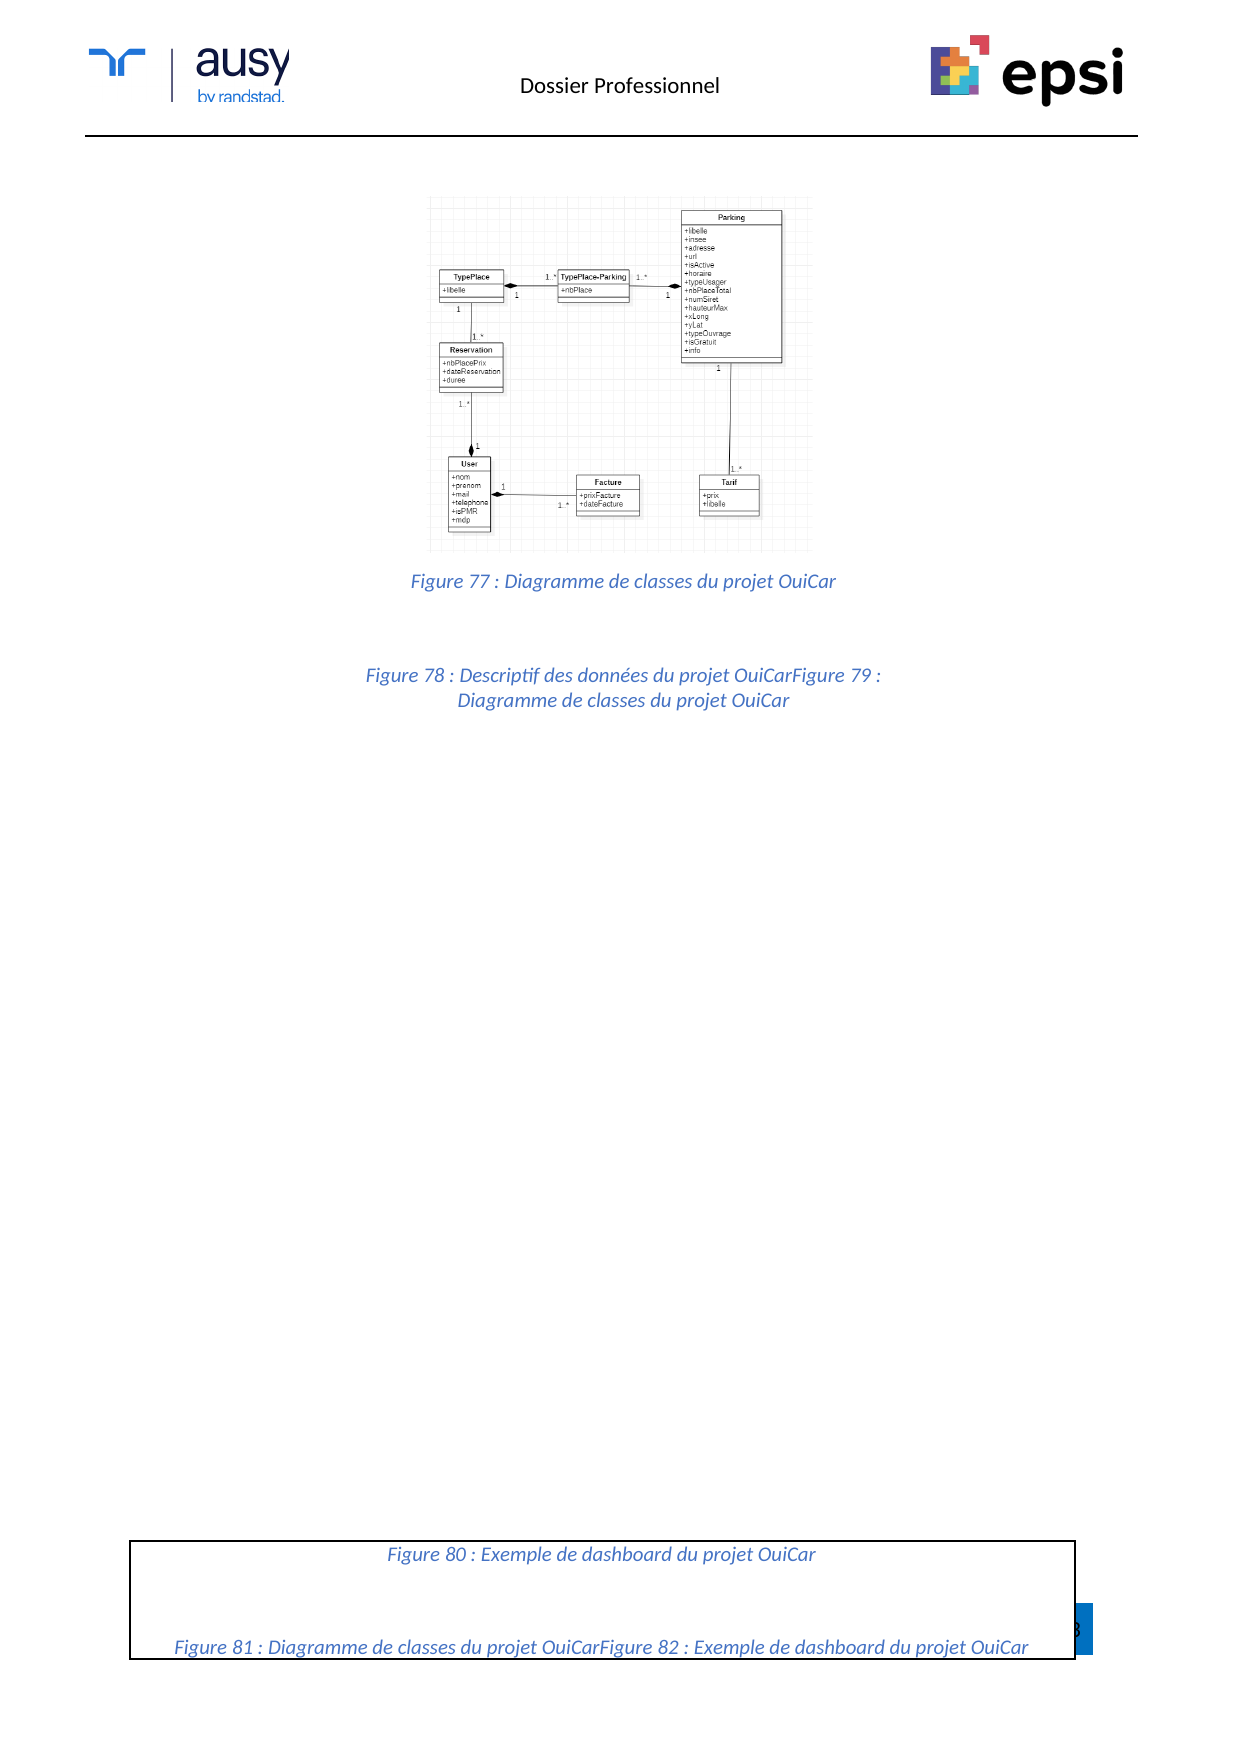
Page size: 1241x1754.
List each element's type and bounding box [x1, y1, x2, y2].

picture [88, 48, 289, 102]
